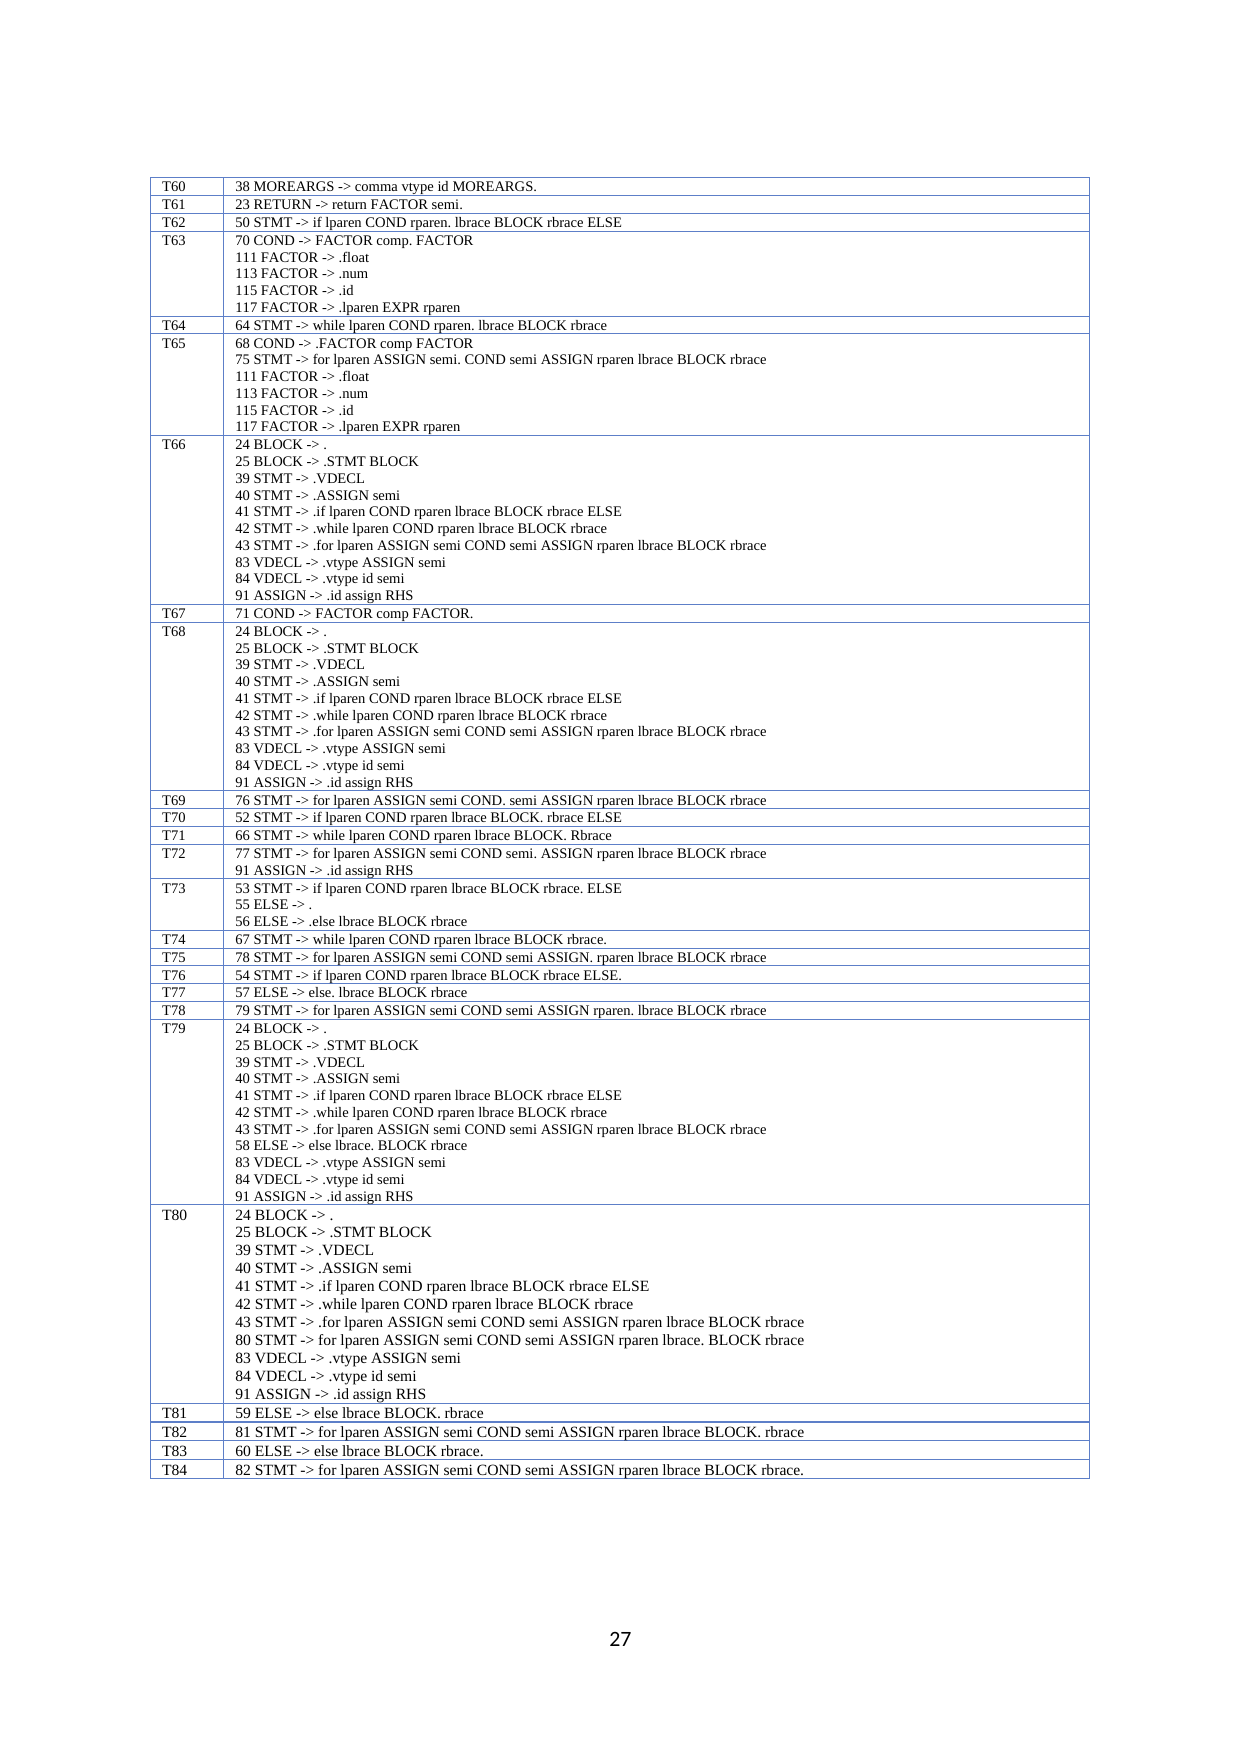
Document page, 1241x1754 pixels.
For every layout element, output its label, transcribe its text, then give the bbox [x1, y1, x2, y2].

table_cell T72 [151, 845, 223, 878]
table_cell T75 [151, 949, 223, 965]
table_cell 77 STMT -> for lparen ASSIGN semi COND semi. ASSIGN rparen lbrace BLOCK rbrace 91 ASSIGN -> .id assign RHS [224, 845, 1089, 878]
table_cell T67 [151, 605, 223, 622]
table_cell 24 BLOCK -> . 25 BLOCK -> .STMT BLOCK 39 STMT -> .VDECL 40 STMT -> .ASSIGN semi 41 STMT -> .if lparen COND rparen lbrace BLOCK rbrace ELSE 42 STMT -> .while lparen COND rparen lbrace BLOCK rbrace 43 STMT -> .for lparen ASSIGN semi COND semi ASSIGN rparen lbrace BLOCK rbrace 83 VDECL -> .vtype ASSIGN semi 84 VDECL -> .vtype id semi 91 ASSIGN -> .id assign RHS [224, 436, 1089, 604]
table_cell T76 [151, 966, 223, 983]
table_cell T73 [151, 879, 223, 930]
table_cell 64 STMT -> while lparen COND rparen. lbrace BLOCK rbrace [224, 317, 1089, 333]
table_cell T66 [151, 436, 223, 604]
table_cell 53 STMT -> if lparen COND rparen lbrace BLOCK rbrace. ELSE 55 ELSE -> . 56 ELSE -> .else lbrace BLOCK rbrace [224, 879, 1089, 930]
table_cell T71 [151, 827, 223, 844]
table_cell 60 ELSE -> else lbrace BLOCK rbrace. [224, 1441, 1089, 1459]
table_cell T79 [151, 1020, 223, 1204]
table_cell 68 COND -> .FACTOR comp FACTOR 75 STMT -> for lparen ASSIGN semi. COND semi ASSIGN rparen lbrace BLOCK rbrace 111 FACTOR -> .float 113 FACTOR -> .num 115 FACTOR -> .id 117 FACTOR -> .lparen EXPR rparen [224, 334, 1089, 435]
table_cell T82 [151, 1423, 223, 1440]
table_cell T70 [151, 809, 223, 826]
table_cell 79 STMT -> for lparen ASSIGN semi COND semi ASSIGN rparen. lbrace BLOCK rbrace [224, 1002, 1089, 1019]
table_cell 24 BLOCK -> . 25 BLOCK -> .STMT BLOCK 39 STMT -> .VDECL 40 STMT -> .ASSIGN semi 41 STMT -> .if lparen COND rparen lbrace BLOCK rbrace ELSE 42 STMT -> .while lparen COND rparen lbrace BLOCK rbrace 43 STMT -> .for lparen ASSIGN semi COND semi ASSIGN rparen lbrace BLOCK rbrace 83 VDECL -> .vtype ASSIGN semi 84 VDECL -> .vtype id semi 91 ASSIGN -> .id assign RHS [224, 623, 1089, 790]
table_cell 59 ELSE -> else lbrace BLOCK. rbrace [224, 1404, 1089, 1421]
table_cell T81 [151, 1404, 223, 1421]
table_cell T84 [151, 1460, 223, 1478]
table_cell T74 [151, 931, 223, 947]
table_cell 24 BLOCK -> . 25 BLOCK -> .STMT BLOCK 39 STMT -> .VDECL 40 STMT -> .ASSIGN semi 41 STMT -> .if lparen COND rparen lbrace BLOCK rbrace ELSE 42 STMT -> .while lparen COND rparen lbrace BLOCK rbrace 43 STMT -> .for lparen ASSIGN semi COND semi ASSIGN rparen lbrace BLOCK rbrace 80 STMT -> for lparen ASSIGN semi COND semi ASSIGN rparen lbrace. BLOCK rbrace 83 VDECL -> .vtype ASSIGN semi 84 VDECL -> .vtype id semi 91 ASSIGN -> .id assign RHS [224, 1205, 1089, 1402]
table_cell T63 [151, 232, 223, 316]
table_cell T77 [151, 984, 223, 1001]
table_cell T61 [151, 196, 223, 213]
table_cell T78 [151, 1002, 223, 1019]
table_cell 76 STMT -> for lparen ASSIGN semi COND. semi ASSIGN rparen lbrace BLOCK rbrace [224, 791, 1089, 808]
table_cell T64 [151, 317, 223, 333]
table_cell 24 BLOCK -> . 25 BLOCK -> .STMT BLOCK 39 STMT -> .VDECL 40 STMT -> .ASSIGN semi 41 STMT -> .if lparen COND rparen lbrace BLOCK rbrace ELSE 42 STMT -> .while lparen COND rparen lbrace BLOCK rbrace 43 STMT -> .for lparen ASSIGN semi COND semi ASSIGN rparen lbrace BLOCK rbrace 58 ELSE -> else lbrace. BLOCK rbrace 83 VDECL -> .vtype ASSIGN semi 84 VDECL -> .vtype id semi 91 ASSIGN -> .id assign RHS [224, 1020, 1089, 1204]
table_cell 54 STMT -> if lparen COND rparen lbrace BLOCK rbrace ELSE. [224, 966, 1089, 983]
table_cell 38 MOREARGS -> comma vtype id MOREARGS. [224, 178, 1089, 195]
table_cell 81 STMT -> for lparen ASSIGN semi COND semi ASSIGN rparen lbrace BLOCK. rbrace [224, 1423, 1089, 1440]
table_cell 67 STMT -> while lparen COND rparen lbrace BLOCK rbrace. [224, 931, 1089, 947]
table_cell 71 COND -> FACTOR comp FACTOR. [224, 605, 1089, 622]
table_cell 52 STMT -> if lparen COND rparen lbrace BLOCK. rbrace ELSE [224, 809, 1089, 826]
table_cell T65 [151, 334, 223, 435]
table_cell T80 [151, 1205, 223, 1402]
table_cell 82 STMT -> for lparen ASSIGN semi COND semi ASSIGN rparen lbrace BLOCK rbrace. [224, 1460, 1089, 1478]
table_cell T69 [151, 791, 223, 808]
table_cell 57 ELSE -> else. lbrace BLOCK rbrace [224, 984, 1089, 1001]
table_cell T83 [151, 1441, 223, 1459]
table_cell T60 [151, 178, 223, 195]
table_cell T62 [151, 214, 223, 231]
table_cell 23 RETURN -> return FACTOR semi. [224, 196, 1089, 213]
table_cell 50 STMT -> if lparen COND rparen. lbrace BLOCK rbrace ELSE [224, 214, 1089, 231]
table_cell 66 STMT -> while lparen COND rparen lbrace BLOCK. Rbrace [224, 827, 1089, 844]
table_cell 78 STMT -> for lparen ASSIGN semi COND semi ASSIGN. rparen lbrace BLOCK rbrace [224, 949, 1089, 965]
table_cell T68 [151, 623, 223, 790]
table_cell 70 COND -> FACTOR comp. FACTOR 111 FACTOR -> .float 113 FACTOR -> .num 115 FACTOR -> .id 117 FACTOR -> .lparen EXPR rparen [224, 232, 1089, 316]
